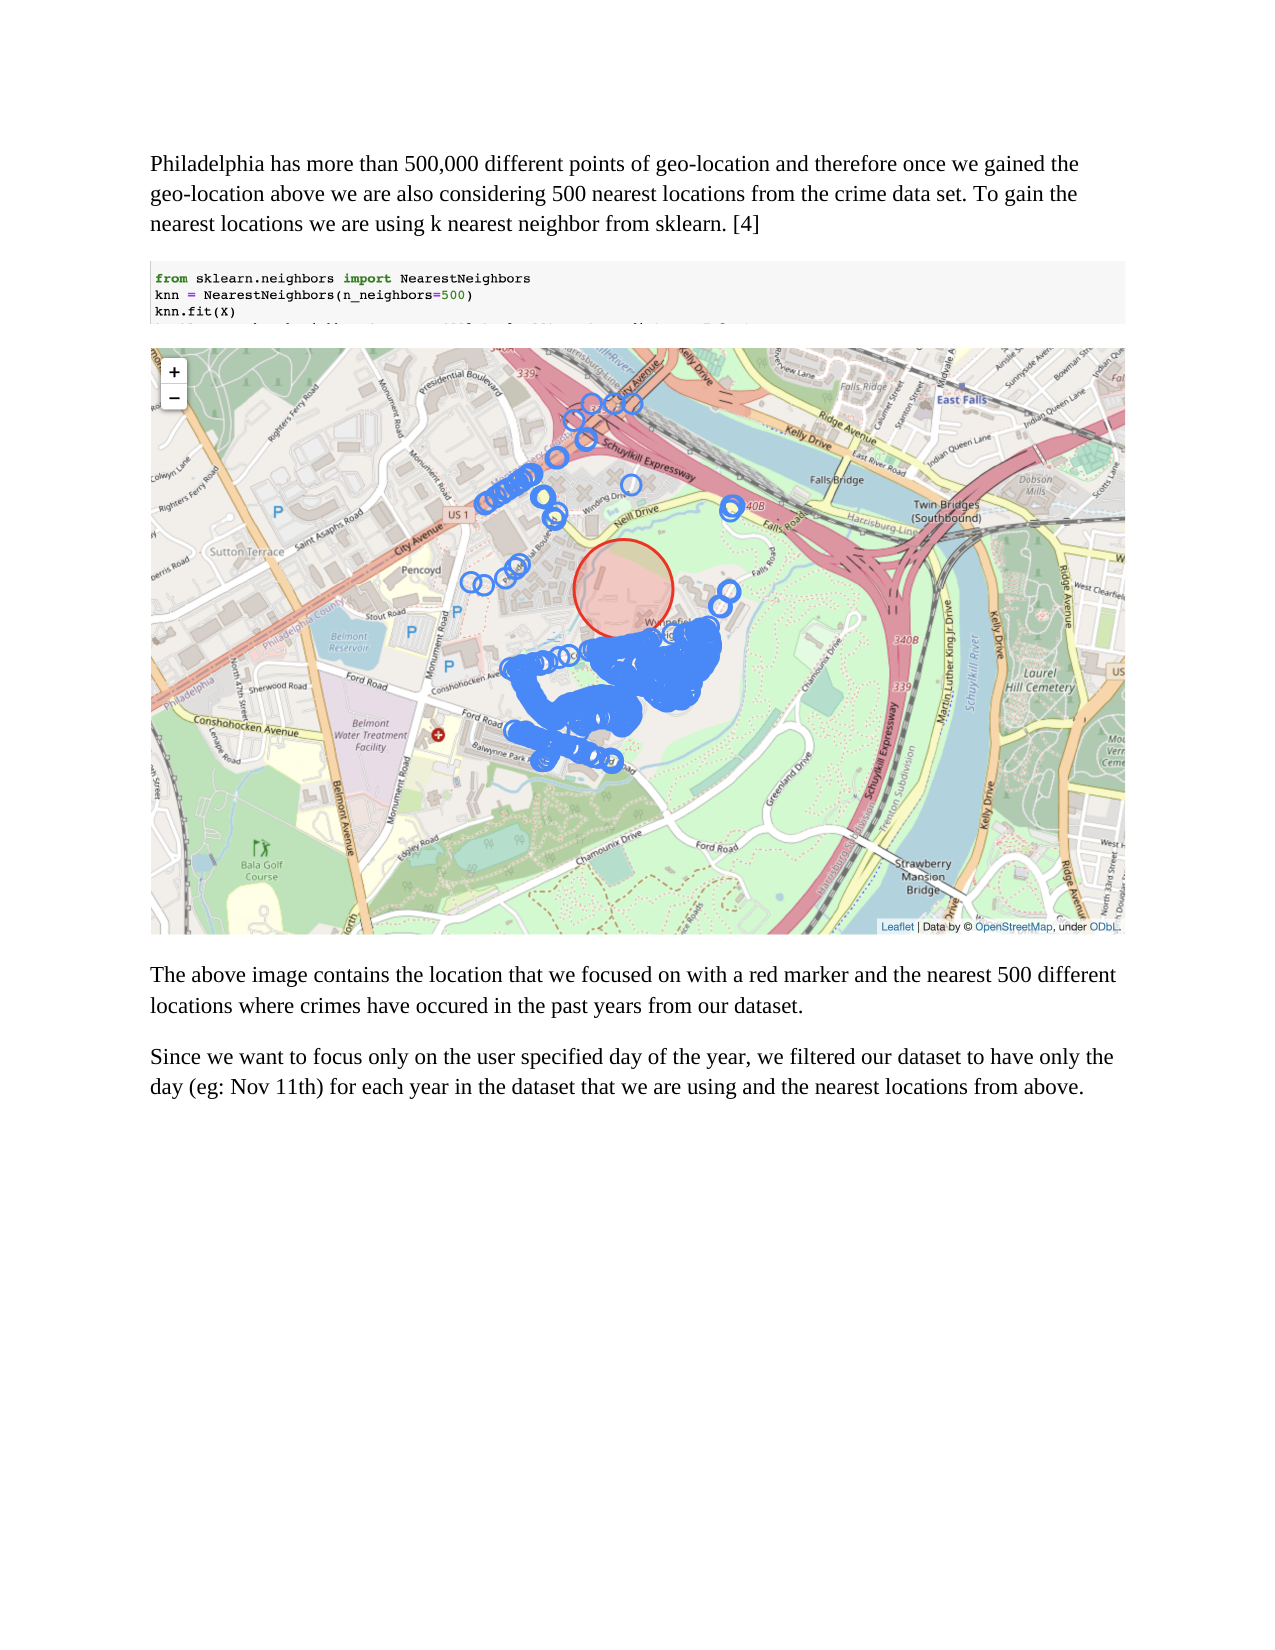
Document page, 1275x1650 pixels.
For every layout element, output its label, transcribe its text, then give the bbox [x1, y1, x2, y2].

picture [150, 261, 1125, 324]
picture [150, 348, 1125, 937]
text The above image contains the location that we focused on with a red marker and the nearest 500 different locations where crimes have occured in the past years from our dataset. [150, 961, 1125, 1018]
text Philadelphia has more than 500,000 different points of geo-location and therefore once we gained the geo-location above we are also considering 500 nearest locations from the crime data set. To gain the nearest locations we are using k nearest neighbor from sklearn. [4] [150, 150, 1125, 237]
text Since we want to focus only on the user specified day of the year, we filtered our dataset to have only the day (eg: Nov 11th) for each year in the dataset that we are using and the nearest locations from above. [150, 1043, 1125, 1099]
